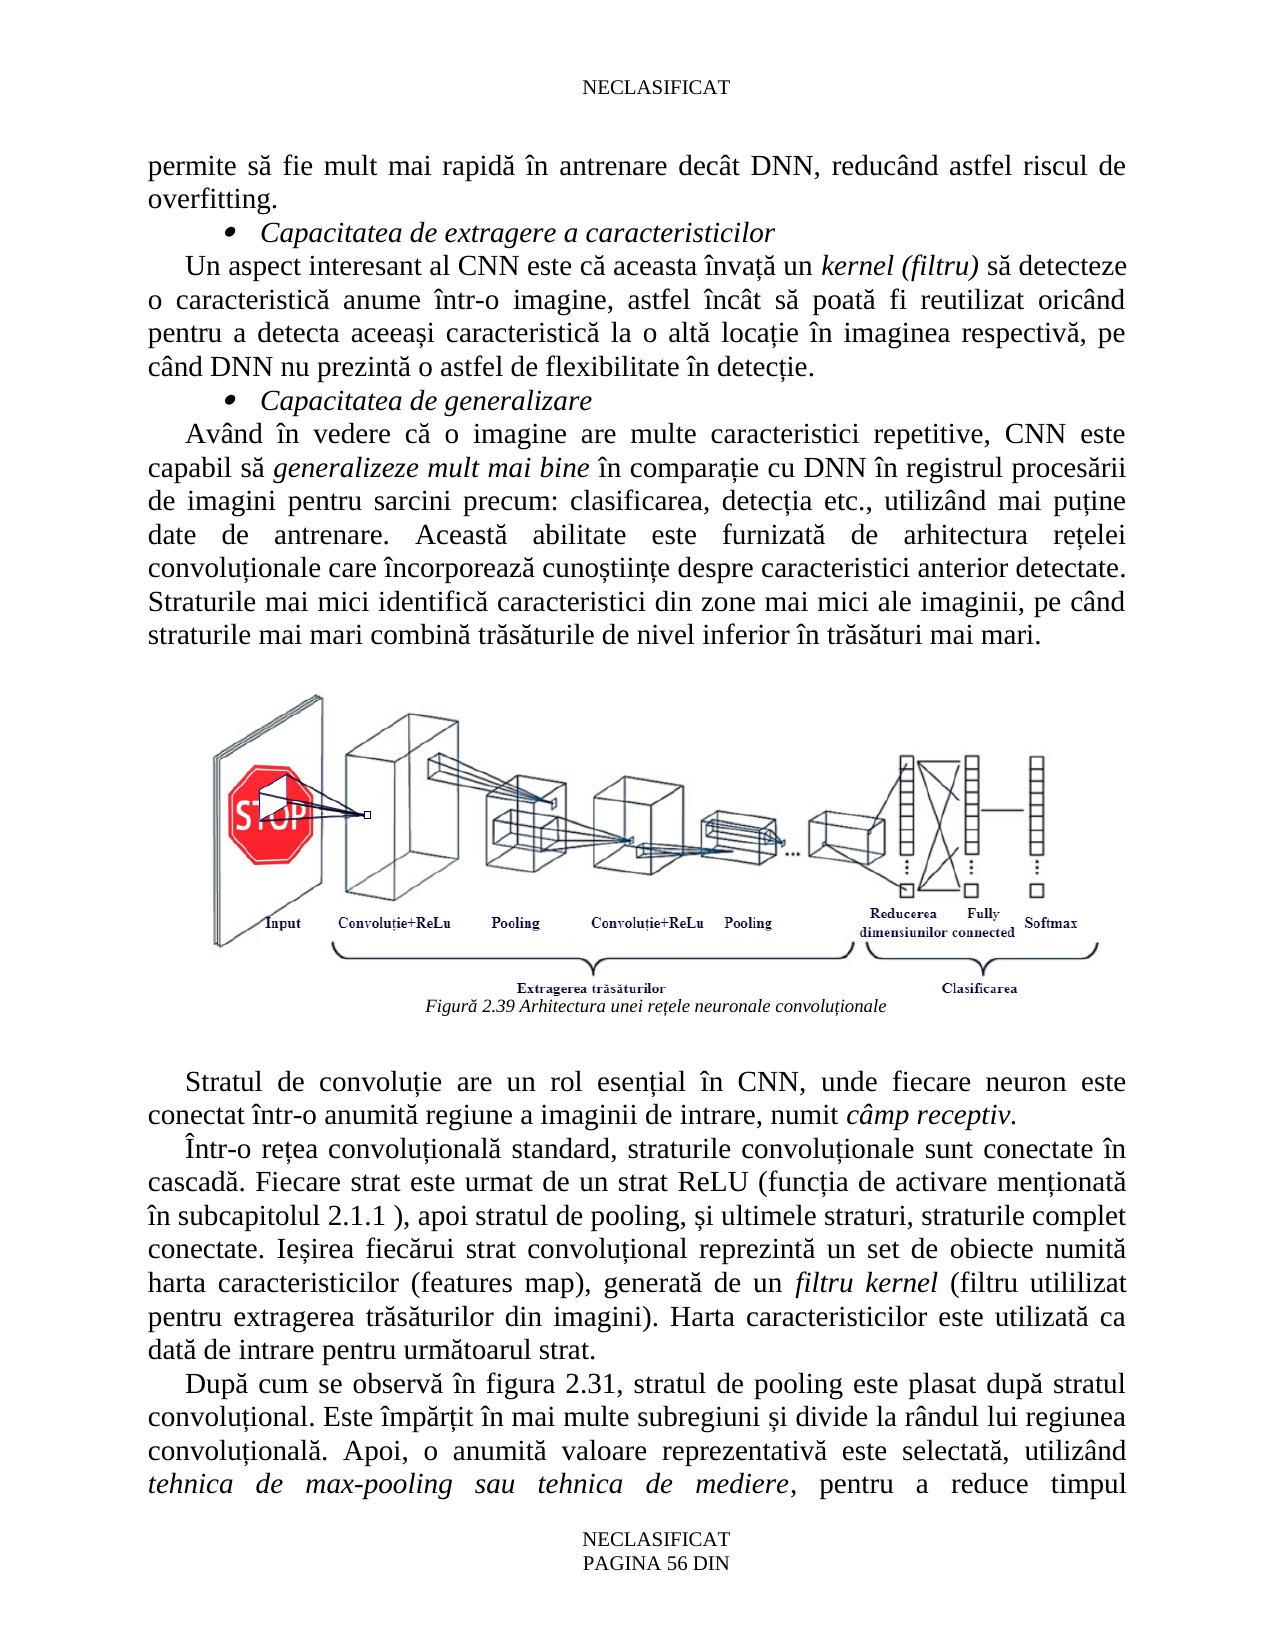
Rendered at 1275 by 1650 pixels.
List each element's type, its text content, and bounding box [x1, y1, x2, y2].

text Stratul de convoluție are un rol esențial în CNN, unde fiecare neuron este conectat într-o anumită regiune a imaginii de intrare, numit câmp receptiv. [148, 1064, 1127, 1131]
text Având în vedere că o imagine are multe caracteristici repetitive, CNN este capabil să generalizeze mult mai bine în comparație cu DNN în registrul procesării de imagini pentru sarcini precum: clasificarea, detecția etc., utilizând mai puține date de antrenare. Această abilitate este furnizată de arhitectura rețelei convoluționale care încorporează cunoștiințe despre caracteristici anterior detectate. Straturile mai mici identifică caracteristici din zone mai mici ale imaginii, pe când straturile mai mari combină trăsăturile de nivel inferior în trăsături mai mari. [148, 416, 1127, 651]
text Într-o rețea convoluțională standard, straturile convoluționale sunt conectate în cascadă. Fiecare strat este urmat de un strat ReLU (funcția de activare menționată în subcapitolul 2.1.1 ), apoi stratul de pooling, și ultimele straturi, straturile complet conectate. Ieșirea fiecărui strat convoluțional reprezintă un set de obiecte numită harta caracteristicilor (features map), generată de un filtru kernel (filtru utililizat pentru extragerea trăsăturilor din imagini). Harta caracteristicilor este utilizată ca dată de intrare pentru următoarul strat. [148, 1131, 1127, 1366]
list Capacitatea de generalizare [222, 383, 1127, 416]
picture [211, 684, 1102, 996]
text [148, 148, 1127, 215]
list Capacitatea de extragere a caracteristicilor [222, 215, 1127, 248]
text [148, 1366, 1127, 1500]
text Un aspect interesant al CNN este că aceasta învață un kernel (filtru) să detecteze o caracteristică anume într-o imagine, astfel încât să poată fi reutilizat oricând pentru a detecta aceeași caracteristică la o altă locație în imaginea respectivă, pe când DNN nu prezintă o astfel de flexibilitate în detecție. [148, 248, 1127, 383]
